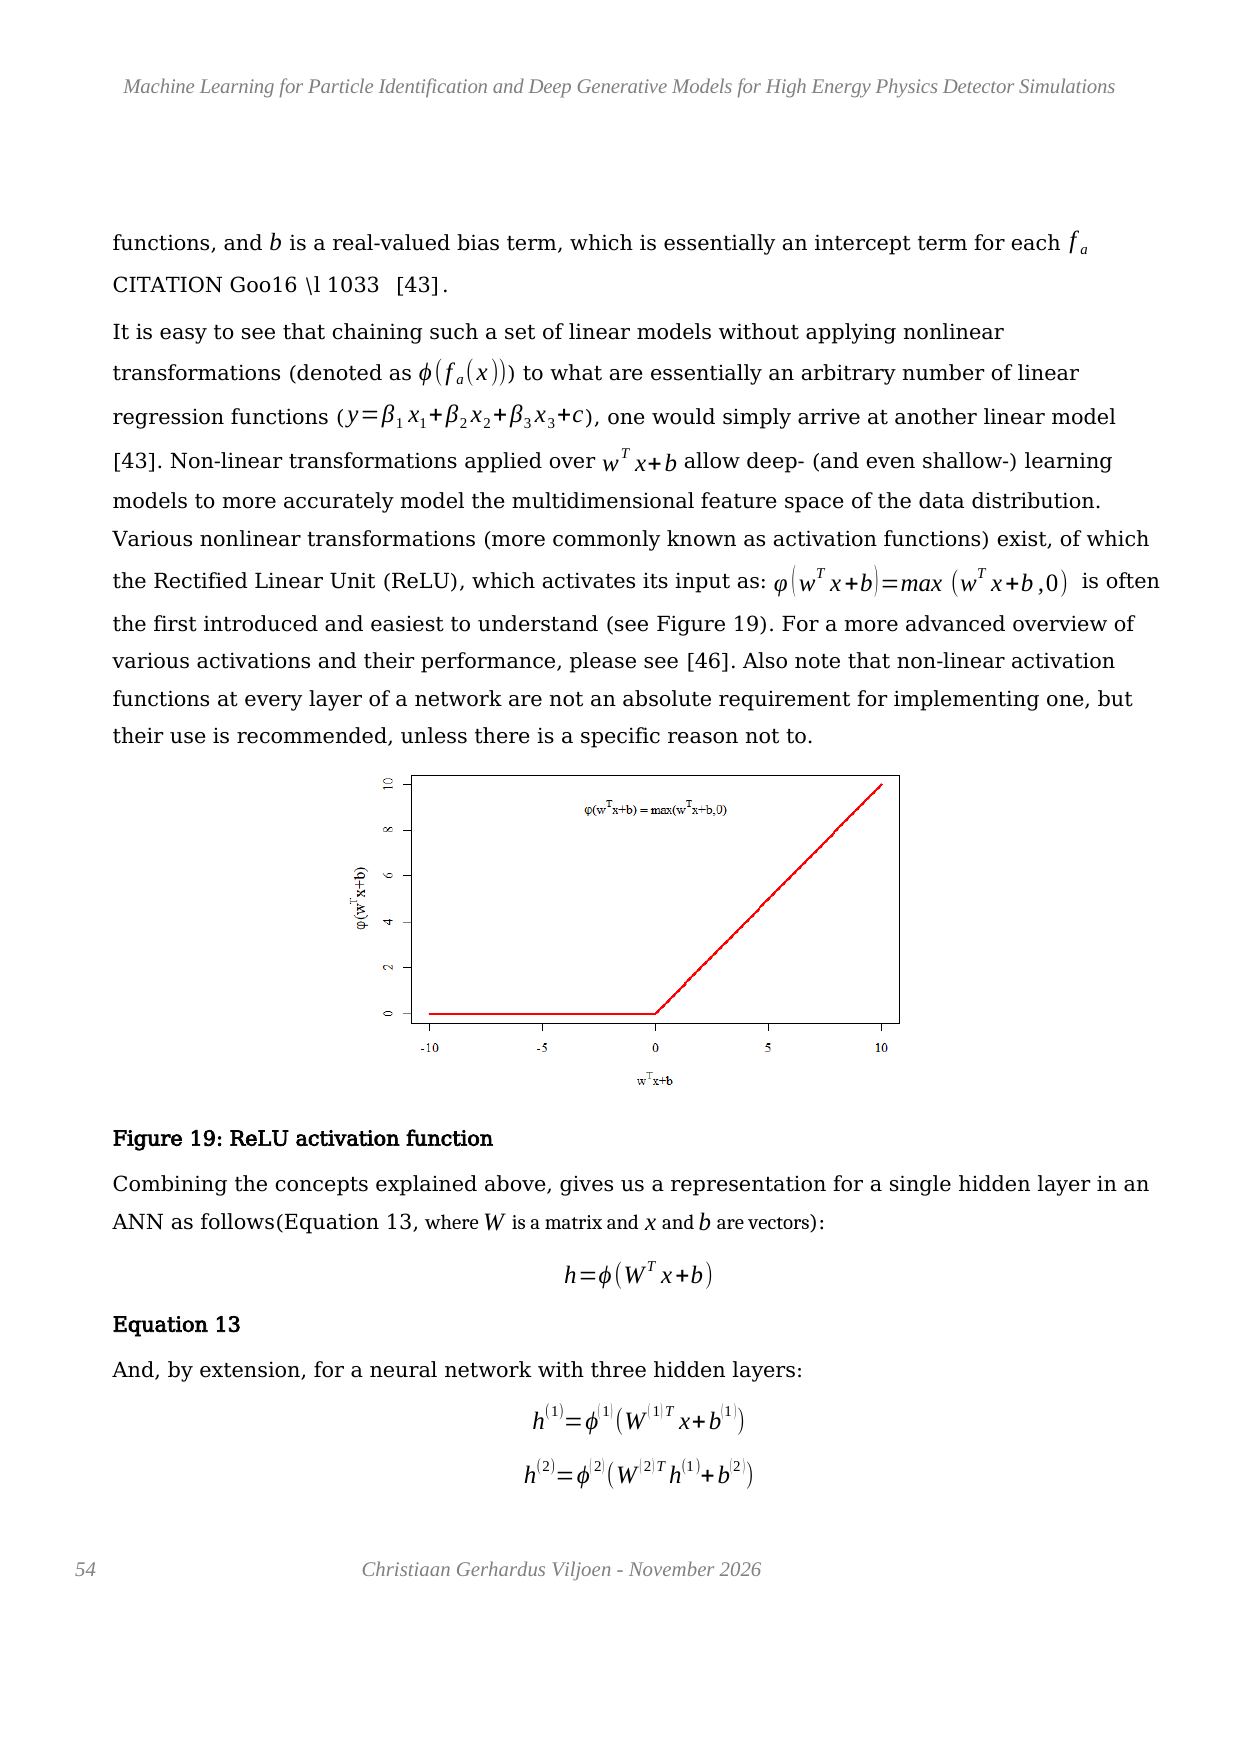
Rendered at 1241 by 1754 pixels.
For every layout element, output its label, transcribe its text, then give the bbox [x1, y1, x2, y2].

text Equation 13 [112, 1311, 1165, 1336]
text Combining the concepts explained above, gives us a representation for a single hidden layer in an ANN as follows(Equation 13, where is a matrix and and are vectors): [112, 1171, 1165, 1236]
text It is easy to see that chaining such a set of linear models without applying nonlinear transformations (denoted as ) to what are essentially an arbitrary number of linear regression functions (), one would simply arrive at another linear model . Non-linear transformations applied over allow deep- (and even shallow-) learning models to more accurately model the multidimensional feature space of the data distribution. Various nonlinear transformations (more commonly known as activation functions) exist, of which the Rectified Linear Unit (ReLU), which activates its input as: is often the first introduced and easiest to understand (see Figure 19). For a more advanced overview of various activations and their performance, please see . Also note that non-linear activation functions at every layer of a network are not an absolute requirement for implementing one, but their use is recommended, unless there is a specific reason not to. [112, 319, 1165, 748]
text Figure 19: ReLU activation function [112, 1125, 1165, 1150]
text And, by extension, for a neural network with three hidden layers: [112, 1357, 1165, 1382]
picture [345, 768, 933, 1105]
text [112, 227, 1165, 298]
